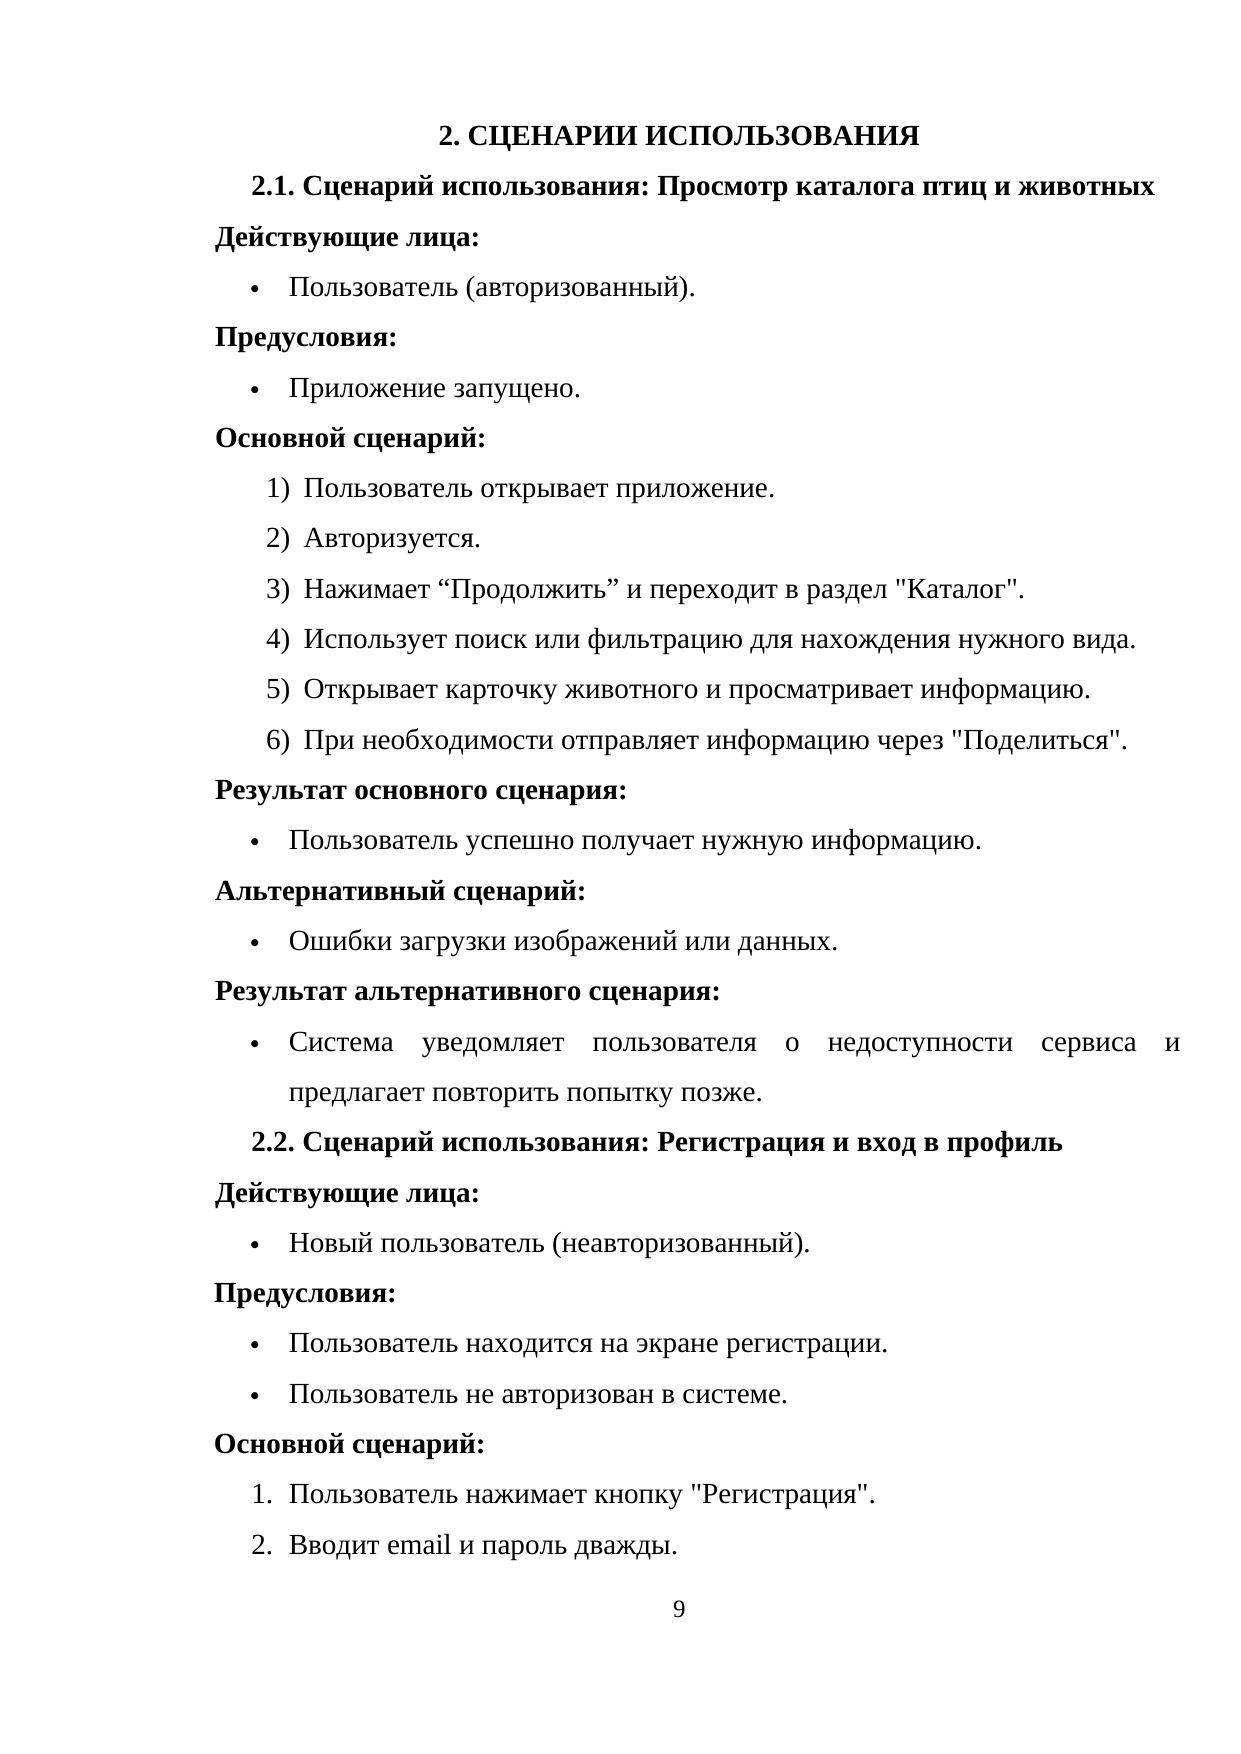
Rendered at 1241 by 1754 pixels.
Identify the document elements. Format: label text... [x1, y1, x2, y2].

list Авторизуется. [266, 521, 1181, 554]
text Предусловия: [177, 319, 1181, 353]
list Пользователь не авторизован в системе. [251, 1376, 1181, 1409]
list Использует поиск или фильтрацию для нахождения нужного вида. [266, 621, 1181, 655]
list Вводит email и пароль дважды. [251, 1527, 1181, 1560]
list Пользователь (авторизованный). [251, 269, 1181, 303]
subtitle 2.2. Сценарий использования: Регистрация и вход в профиль [177, 1124, 1181, 1158]
list Ошибки загрузки изображений или данных. [251, 923, 1181, 957]
text Результат основного сценария: [177, 772, 1181, 806]
text Действующие лица: [177, 219, 1181, 252]
text Результат альтернативного сценария: [177, 973, 1181, 1007]
subtitle 2. СЦЕНАРИИ ИСПОЛЬЗОВАНИЯ [177, 118, 1181, 152]
list Новый пользователь (неавторизованный). [251, 1225, 1181, 1258]
list При необходимости отправляет информацию через "Поделиться". [266, 722, 1181, 755]
text Альтернативный сценарий: [177, 873, 1181, 906]
list Приложение запущено. [251, 370, 1181, 403]
list Нажимает “Продолжить” и переходит в раздел "Каталог". [266, 571, 1181, 604]
text Действующие лица: [177, 1175, 1181, 1208]
text Основной сценарий: [177, 1426, 1181, 1460]
list Система уведомляет пользователя о недоступности сервиса и предлагает повторить попытку позже. [251, 1024, 1181, 1108]
text Предусловия: [177, 1275, 1181, 1309]
list Пользователь находится на экране регистрации. [251, 1326, 1181, 1359]
subtitle 2.1. Сценарий использования: Просмотр каталога птиц и животных [177, 168, 1181, 202]
text Основной сценарий: [177, 420, 1181, 453]
list Пользователь успешно получает нужную информацию. [251, 822, 1181, 856]
list Пользователь нажимает кнопку "Регистрация". [251, 1477, 1181, 1510]
list Открывает карточку животного и просматривает информацию. [266, 672, 1181, 705]
list Пользователь открывает приложение. [266, 470, 1181, 504]
